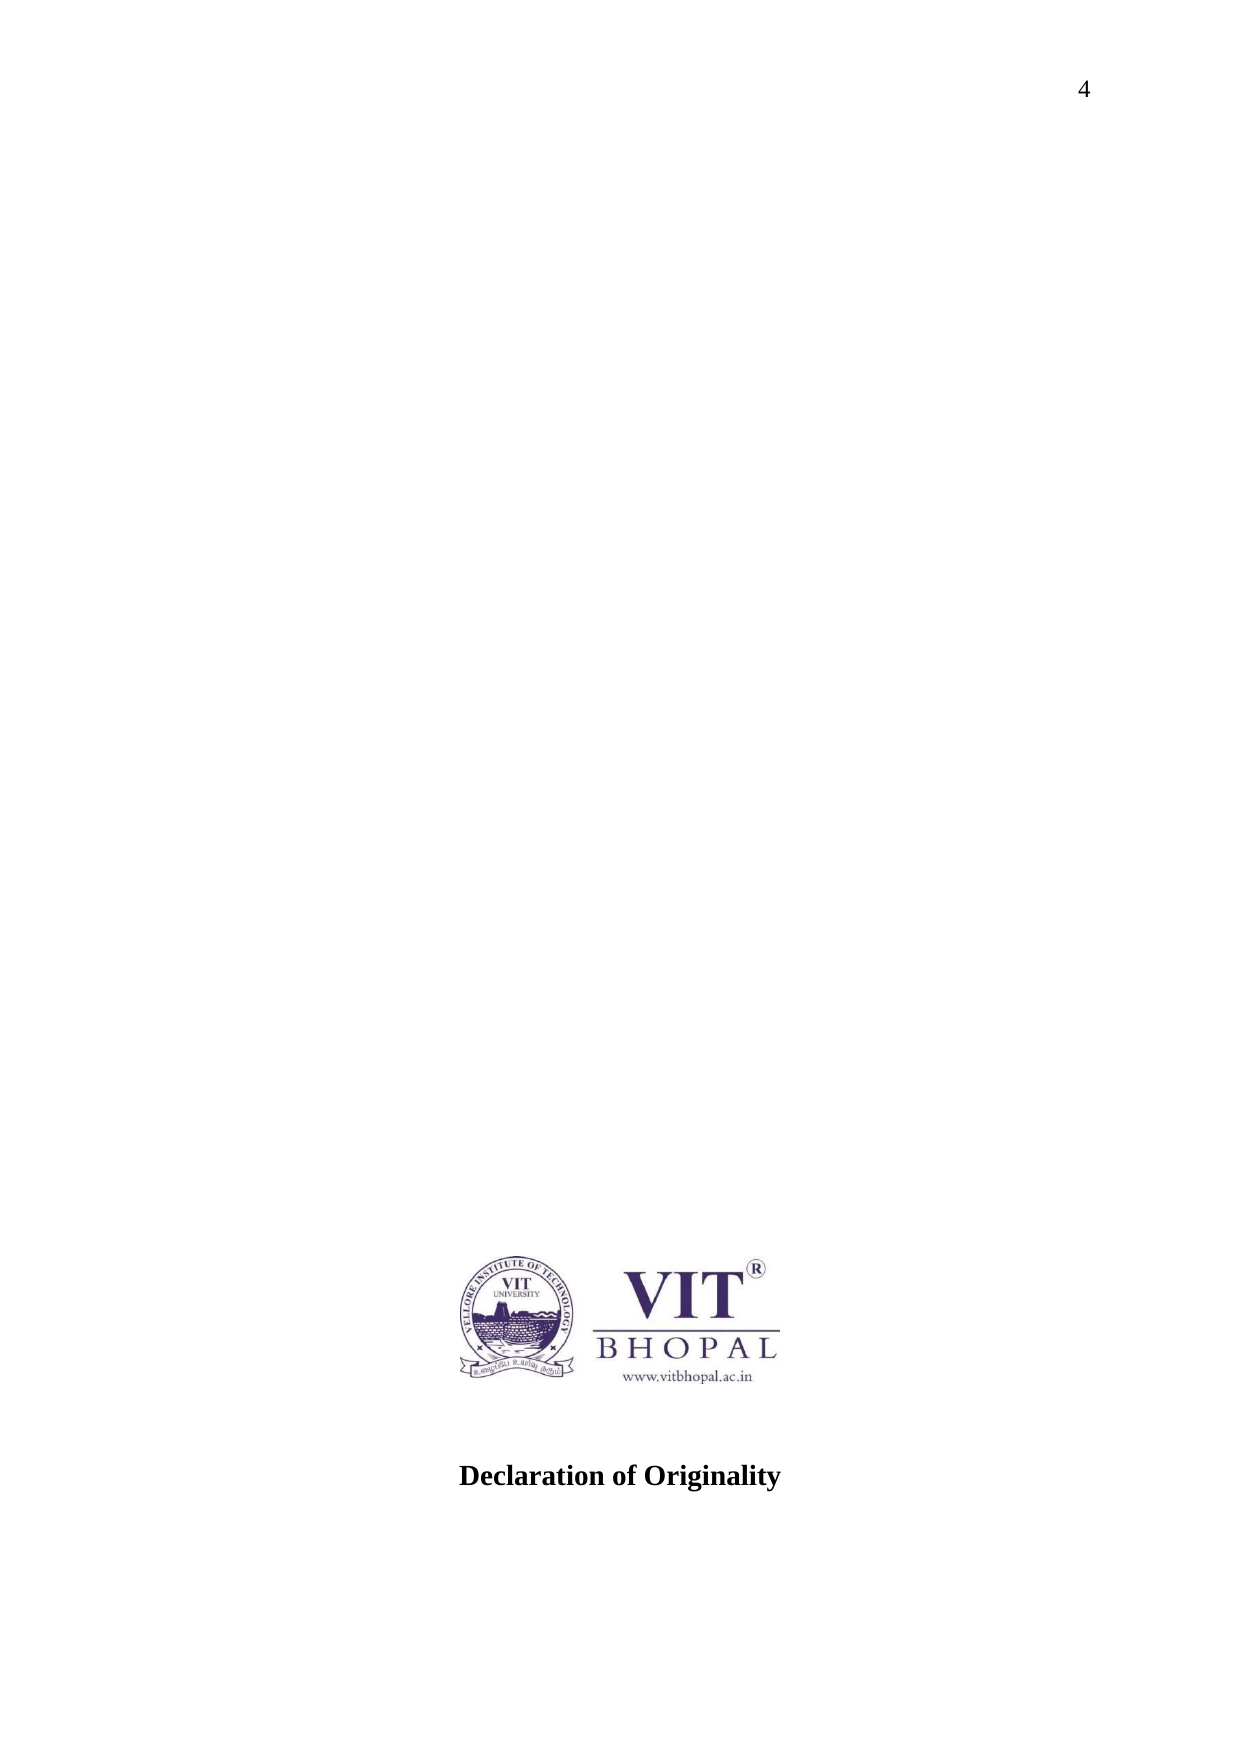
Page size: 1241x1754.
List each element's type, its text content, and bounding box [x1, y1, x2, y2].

text Declaration of Originality [150, 1458, 1090, 1492]
picture [460, 1256, 780, 1384]
